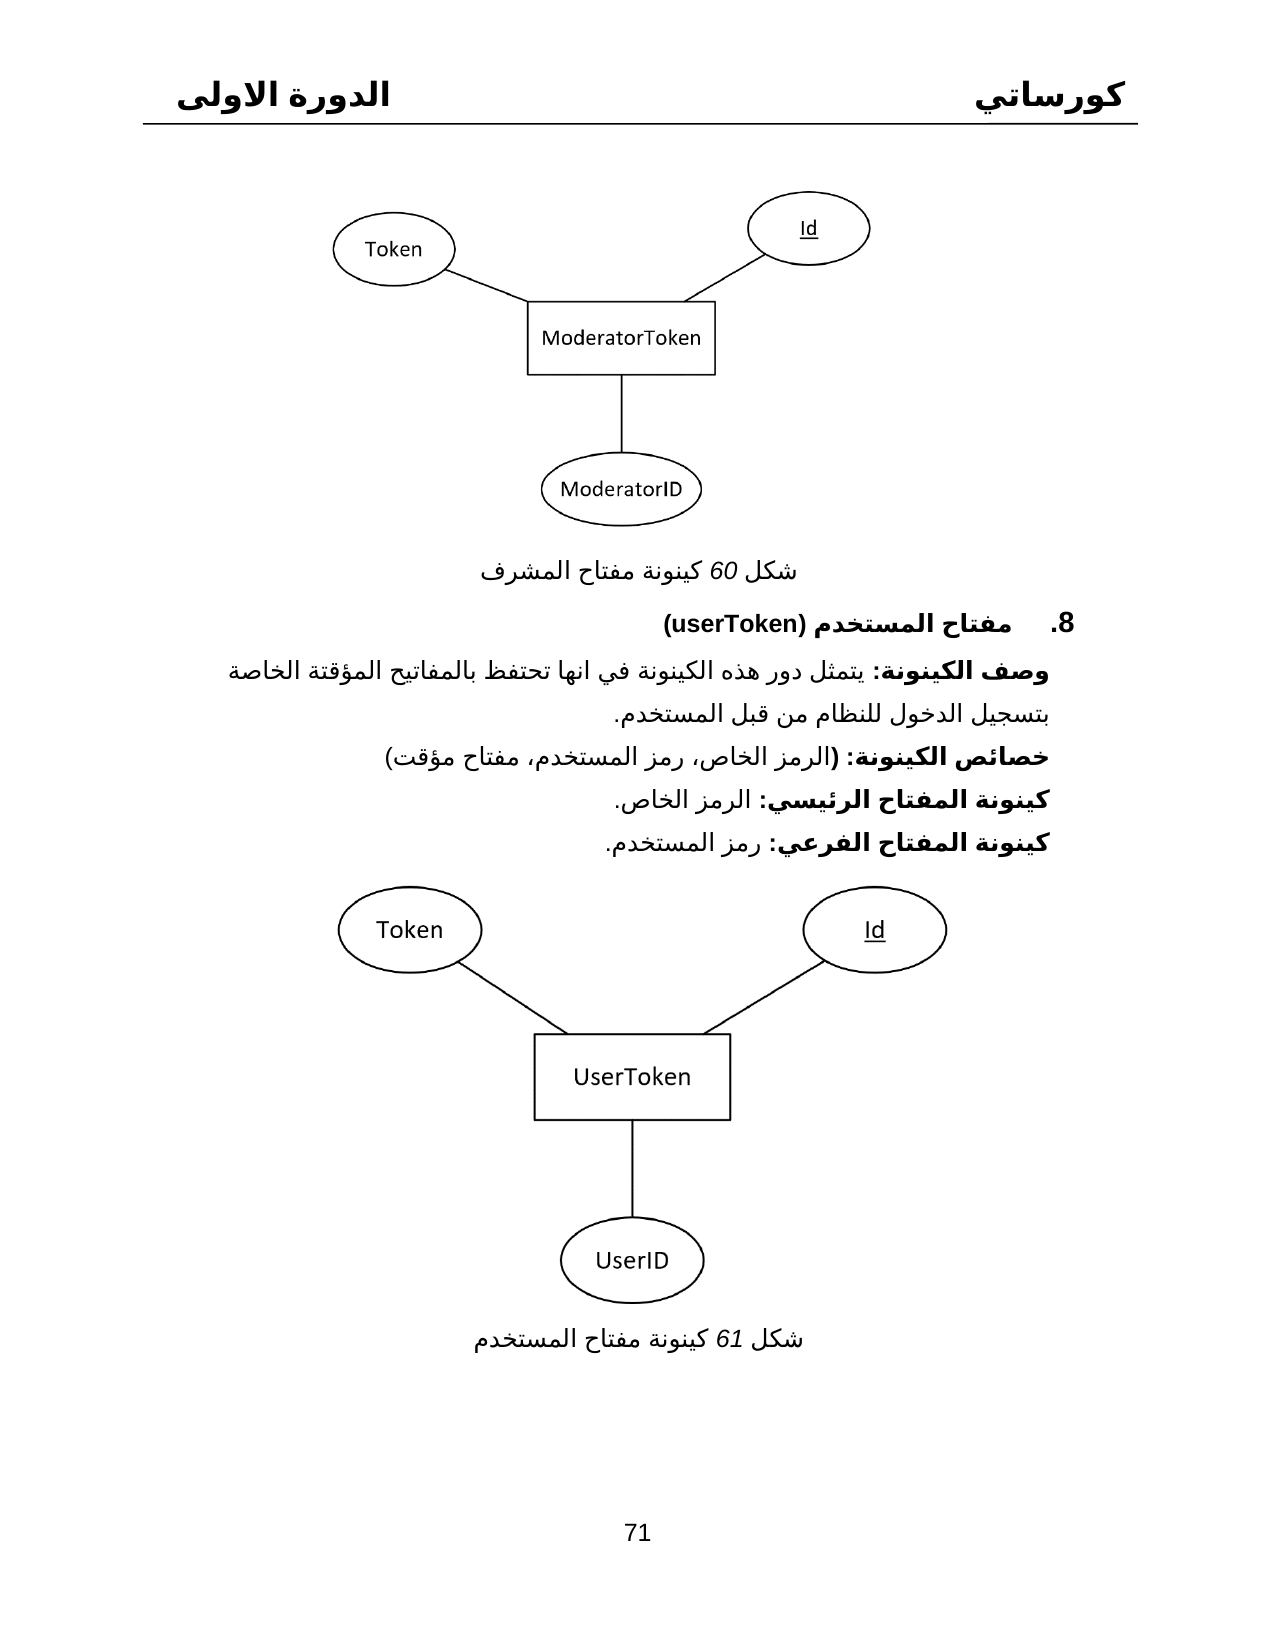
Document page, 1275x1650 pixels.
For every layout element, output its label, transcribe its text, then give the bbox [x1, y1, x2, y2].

text كينونة المفتاح الرئيسي: الرمز الخاص. [150, 785, 1050, 814]
picture [318, 871, 956, 1310]
text خصائص الكينونة: (الرمز الخاص، رمز المستخدم، مفتاح مؤقت) [150, 742, 1050, 771]
list مفتاح المستخدم (userToken) [150, 605, 1050, 639]
text شكل كينونة مفتاح المشرف [150, 556, 1125, 584]
text شكل كينونة مفتاح المستخدم [150, 1324, 1125, 1353]
picture [316, 162, 884, 542]
text كينونة المفتاح الفرعي: رمز المستخدم. [150, 828, 1050, 857]
text وصف الكينونة: يتمثل دور هذه الكينونة في انها تحتفظ بالمفاتيح المؤقتة الخاصة بتسجيل الدخول للنظام من قبل المستخدم. [150, 656, 1050, 728]
